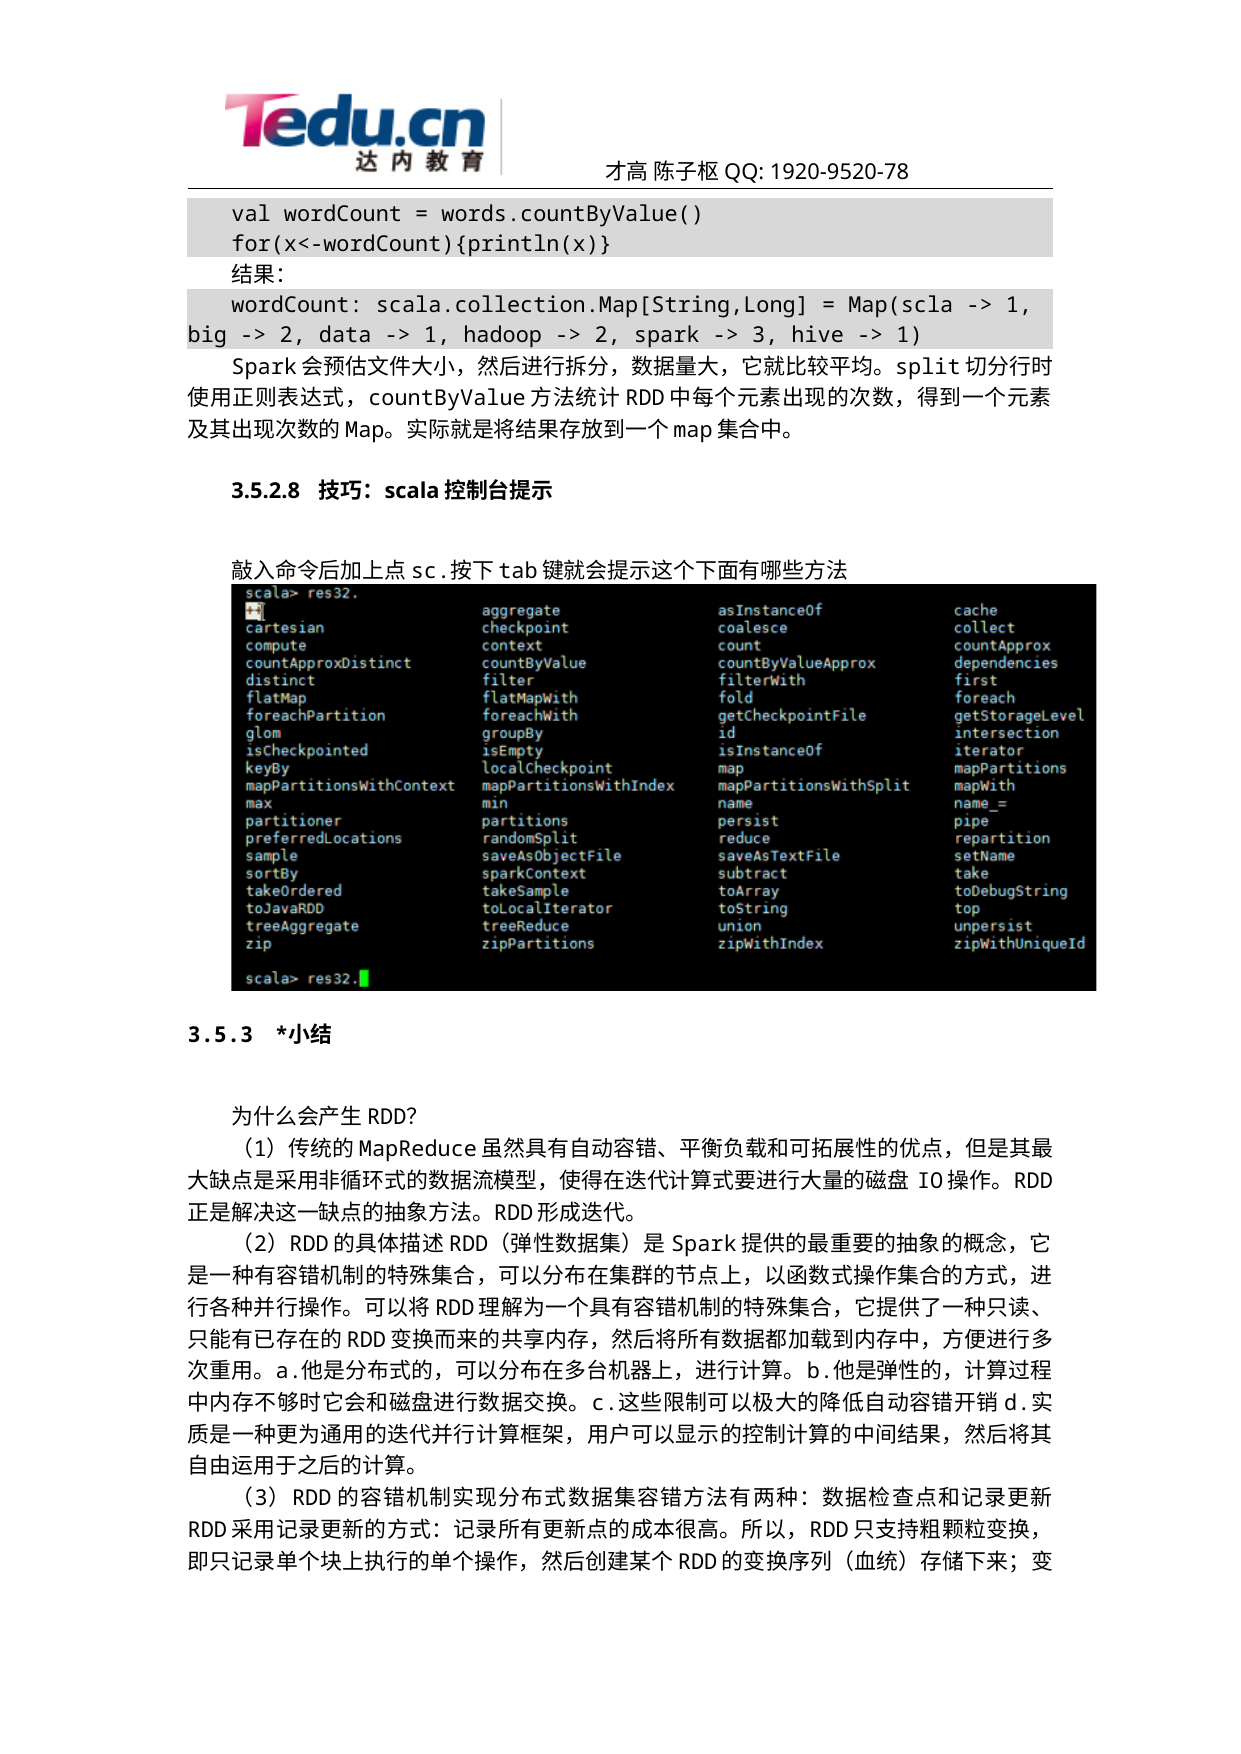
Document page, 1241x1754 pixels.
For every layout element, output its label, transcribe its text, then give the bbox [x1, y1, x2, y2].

text for(x<-wordCount){println(x)} [187, 228, 1053, 257]
text （2）RDD的具体描述RDD（弹性数据集）是Spark提供的最重要的抽象的概念，它是一种有容错机制的特殊集合，可以分布在集群的节点上，以函数式操作集合的方式，进行各种并行操作。可以将RDD理解为一个具有容错机制的特殊集合，它提供了一种只读、只能有已存在的RDD变换而来的共享内存，然后将所有数据都加载到内存中，方便进行多次重用。a.他是分布式的，可以分布在多台机器上，进行计算。b.他是弹性的，计算过程中内存不够时它会和磁盘进行数据交换。c.这些限制可以极大的降低自动容错开销d.实质是一种更为通用的迭代并行计算框架，用户可以显示的控制计算的中间结果，然后将其自由运用于之后的计算。 [187, 1226, 1053, 1480]
text 敲入命令后加上点sc.按下tab键就会提示这个下面有哪些方法 [187, 553, 1053, 584]
text 为什么会产生RDD？ [187, 1099, 1053, 1131]
subtitle *小结 [187, 1017, 1031, 1049]
subtitle 技巧：scala控制台提示 [187, 473, 1053, 505]
text val wordCount = words.countByValue() [187, 198, 1053, 228]
text Spark会预估文件大小，然后进行拆分，数据量大，它就比较平均。split切分行时使用正则表达式，countByValue方法统计RDD中每个元素出现的次数，得到一个元素及其出现次数的Map。实际就是将结果存放到一个map集合中。 [187, 349, 1053, 444]
picture [231, 584, 1097, 991]
picture [225, 88, 507, 180]
text 结果： [187, 257, 1053, 289]
text （1）传统的MapReduce虽然具有自动容错、平衡负载和可拓展性的优点，但是其最大缺点是采用非循环式的数据流模型，使得在迭代计算式要进行大量的磁盘IO操作。RDD正是解决这一缺点的抽象方法。RDD形成迭代。 [187, 1131, 1053, 1226]
text wordCount: scala.collection.Map[String,Long] = Map(scla -> 1, big -> 2, data -> 1, hadoop -> 2, spark -> 3, hive -> 1) [187, 289, 1053, 349]
